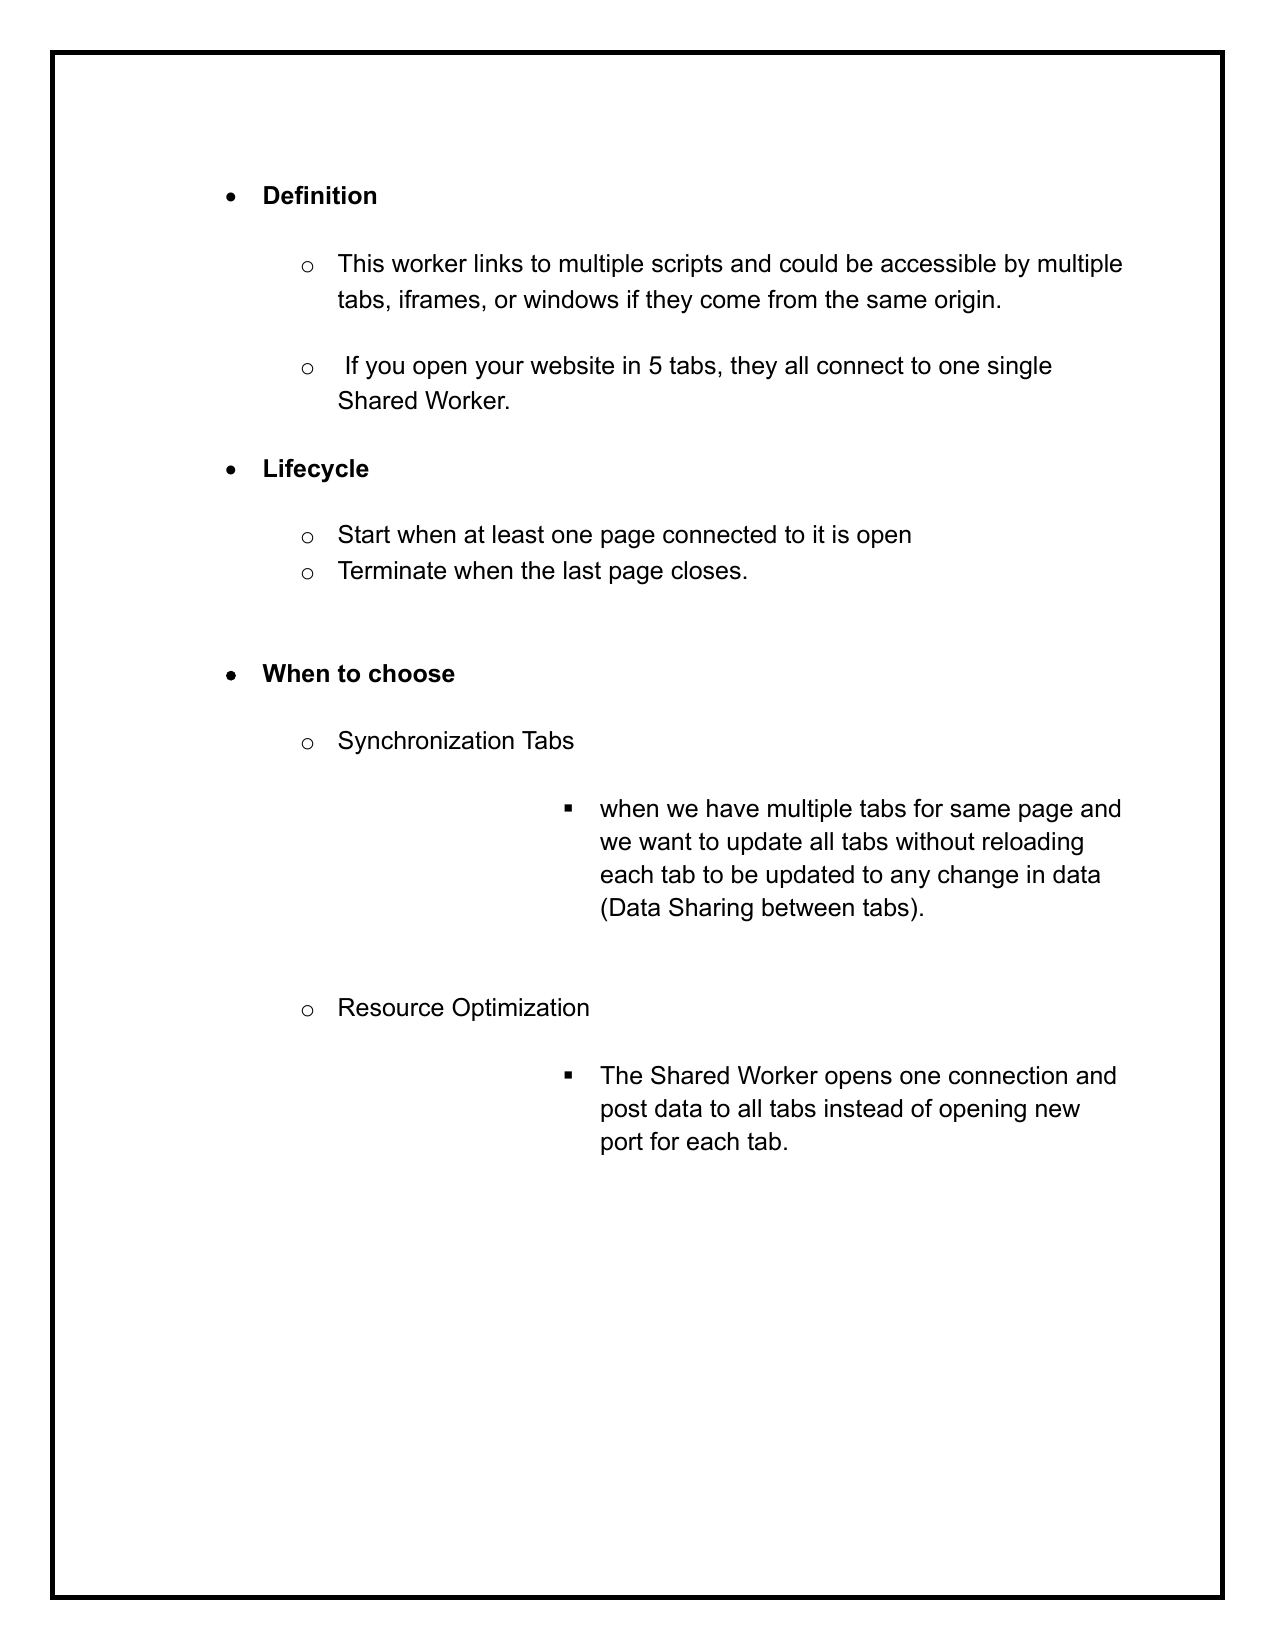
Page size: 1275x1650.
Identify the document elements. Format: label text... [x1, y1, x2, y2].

list Definition [225, 179, 1125, 210]
list If you open your website in 5 tabs, they all connect to one single Shared Worker. [300, 351, 1125, 414]
list This worker links to multiple scripts and could be accessible by multiple tabs, iframes, or windows if they come from the same origin. [300, 249, 1125, 313]
list When to choose [225, 657, 1125, 688]
list when we have multiple tabs for same page and we want to update all tabs without reloading each tab to be updated to any change in data (Data Sharing between tabs). [562, 794, 1125, 922]
list Resource Optimization [300, 993, 1125, 1024]
list Start when at least one page connected to it is open [300, 520, 1125, 551]
list Synchronization Tabs [300, 726, 1125, 757]
list Lifecycle [225, 452, 1125, 482]
list Terminate when the last page closes. [300, 556, 1125, 587]
list The Shared Worker opens one connection and post data to all tabs instead of opening new port for each tab. [562, 1061, 1125, 1156]
